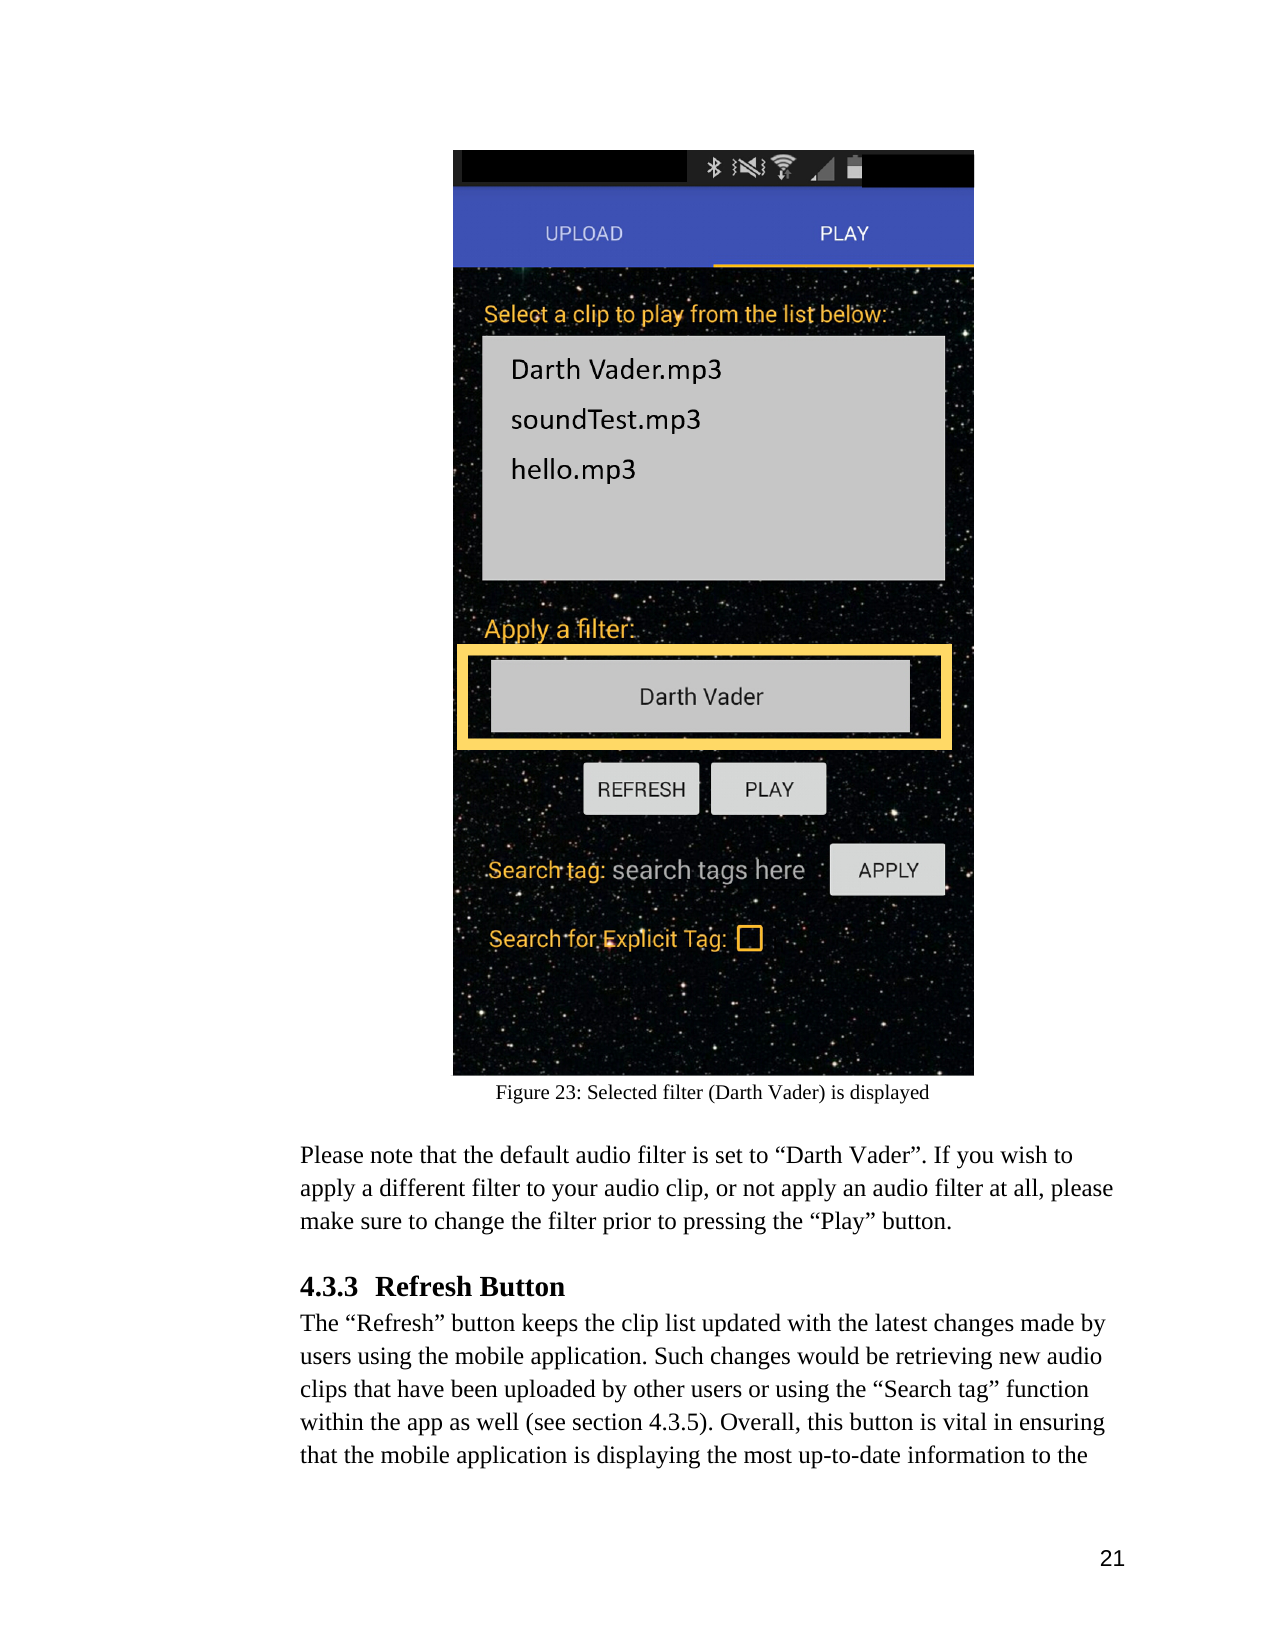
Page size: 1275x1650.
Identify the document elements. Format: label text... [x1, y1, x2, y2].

picture [450, 150, 975, 1076]
text Figure 23: Selected filter (Darth Vader) is displayed [300, 1080, 1125, 1104]
text 4.3.3 Refresh Button [150, 1269, 1125, 1303]
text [300, 1308, 1125, 1469]
text Please note that the default audio filter is set to “Darth Vader”. If you wish to apply a different filter to your audio clip, or not apply an audio filter at all, please make sure to change the filter prior to pressing the “Play” button. [300, 1140, 1125, 1235]
